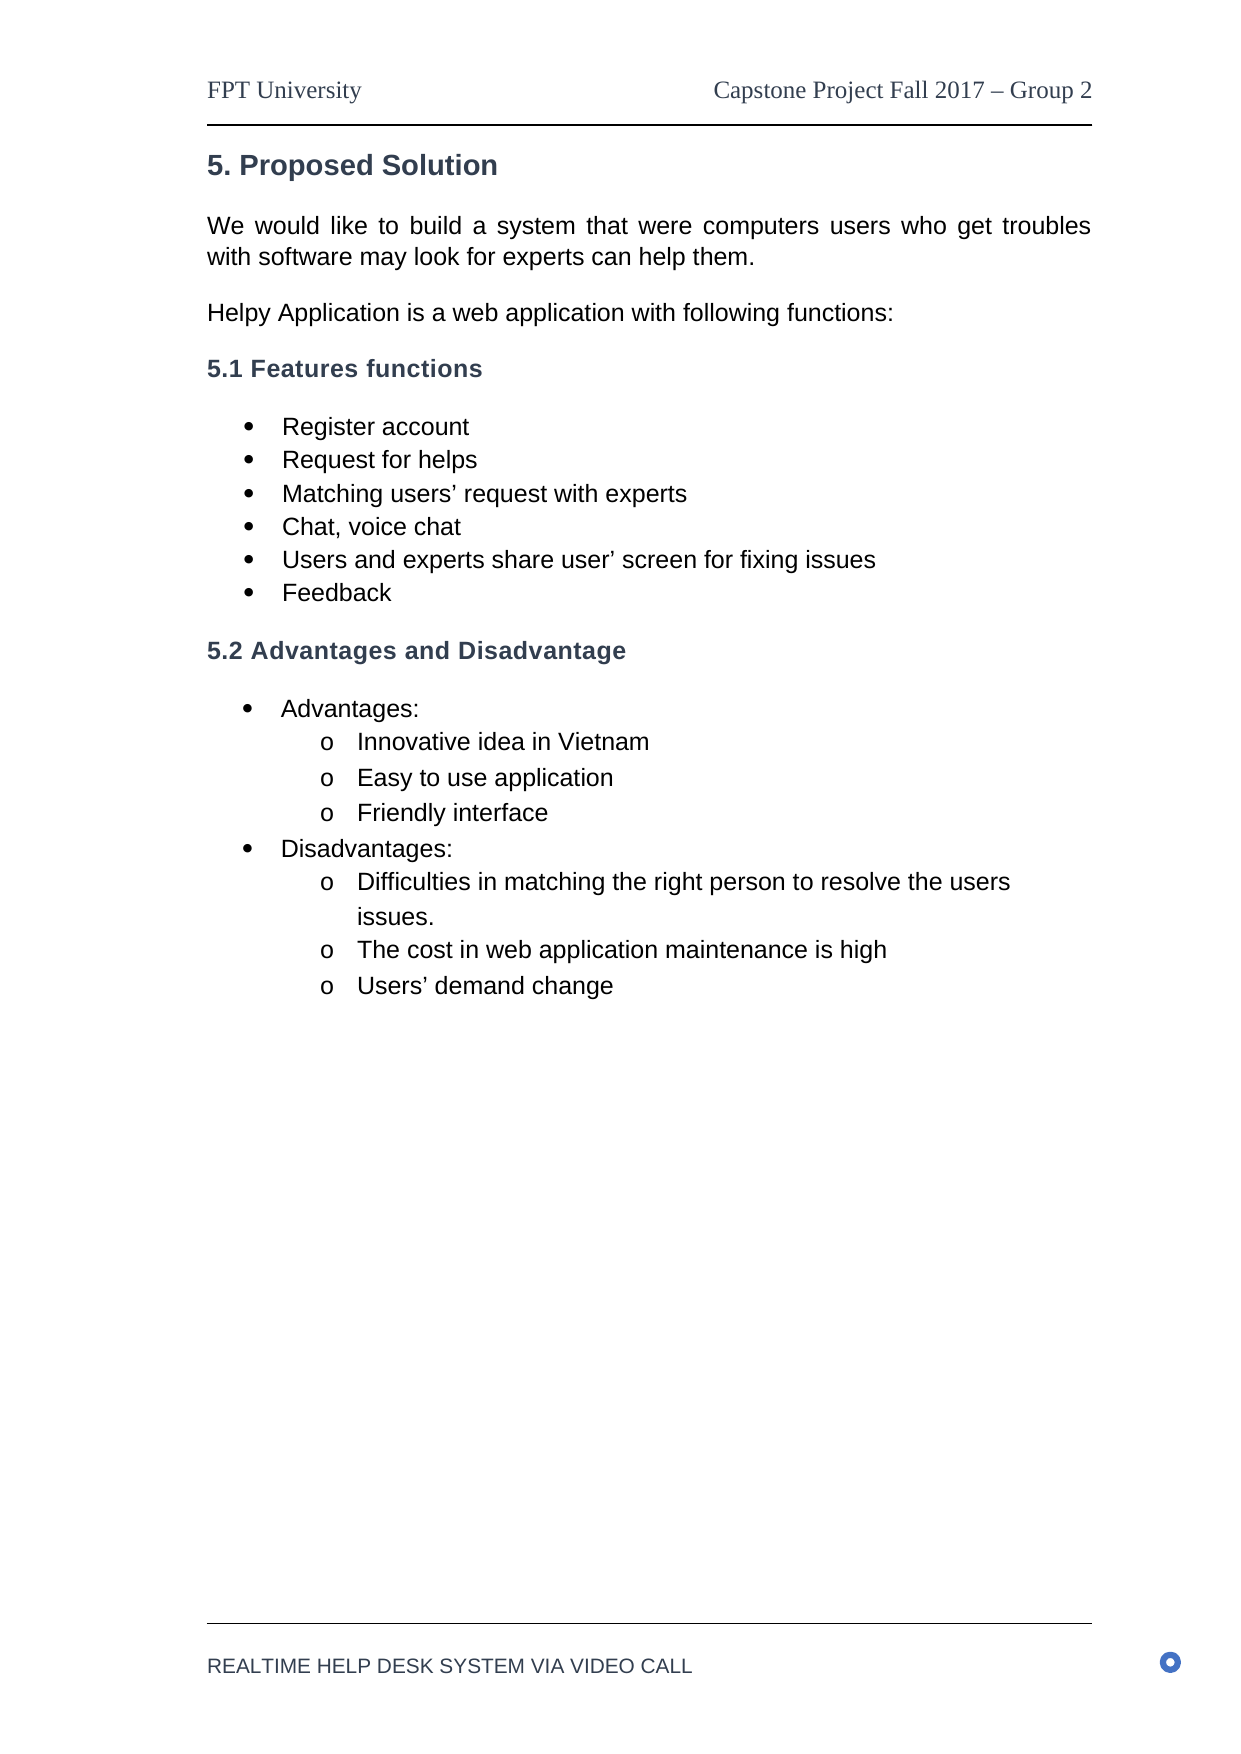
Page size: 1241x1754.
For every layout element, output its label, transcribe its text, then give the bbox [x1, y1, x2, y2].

list Matching users’ request with experts [244, 479, 1092, 507]
list Easy to use application [319, 763, 1092, 794]
subtitle 5. Proposed Solution [207, 148, 1092, 181]
list The cost in web application maintenance is high [319, 935, 1092, 966]
text We would like to build a system that were computers users who get troubles with software may look for experts can help them. [207, 211, 1092, 271]
list Advantages: [243, 694, 1092, 723]
list Friendly interface [319, 798, 1092, 829]
list Feedback [244, 578, 1092, 607]
subtitle 5.1 Features functions [207, 354, 1092, 383]
text Helpy Application is a web application with following functions: [207, 298, 1092, 327]
list Difficulties in matching the right person to resolve the users issues. [319, 867, 1092, 931]
list Users’ demand change [319, 971, 1092, 1002]
subtitle 5.2 Advantages and Disadvantage [207, 636, 1092, 665]
list Chat, voice chat [244, 512, 1092, 541]
list Register account [244, 412, 1092, 441]
list Disadvantages: [243, 834, 1092, 863]
list Innovative idea in Vietnam [319, 727, 1092, 758]
list Request for helps [244, 446, 1092, 474]
list Users and experts share user’ screen for fixing issues [244, 545, 1092, 574]
